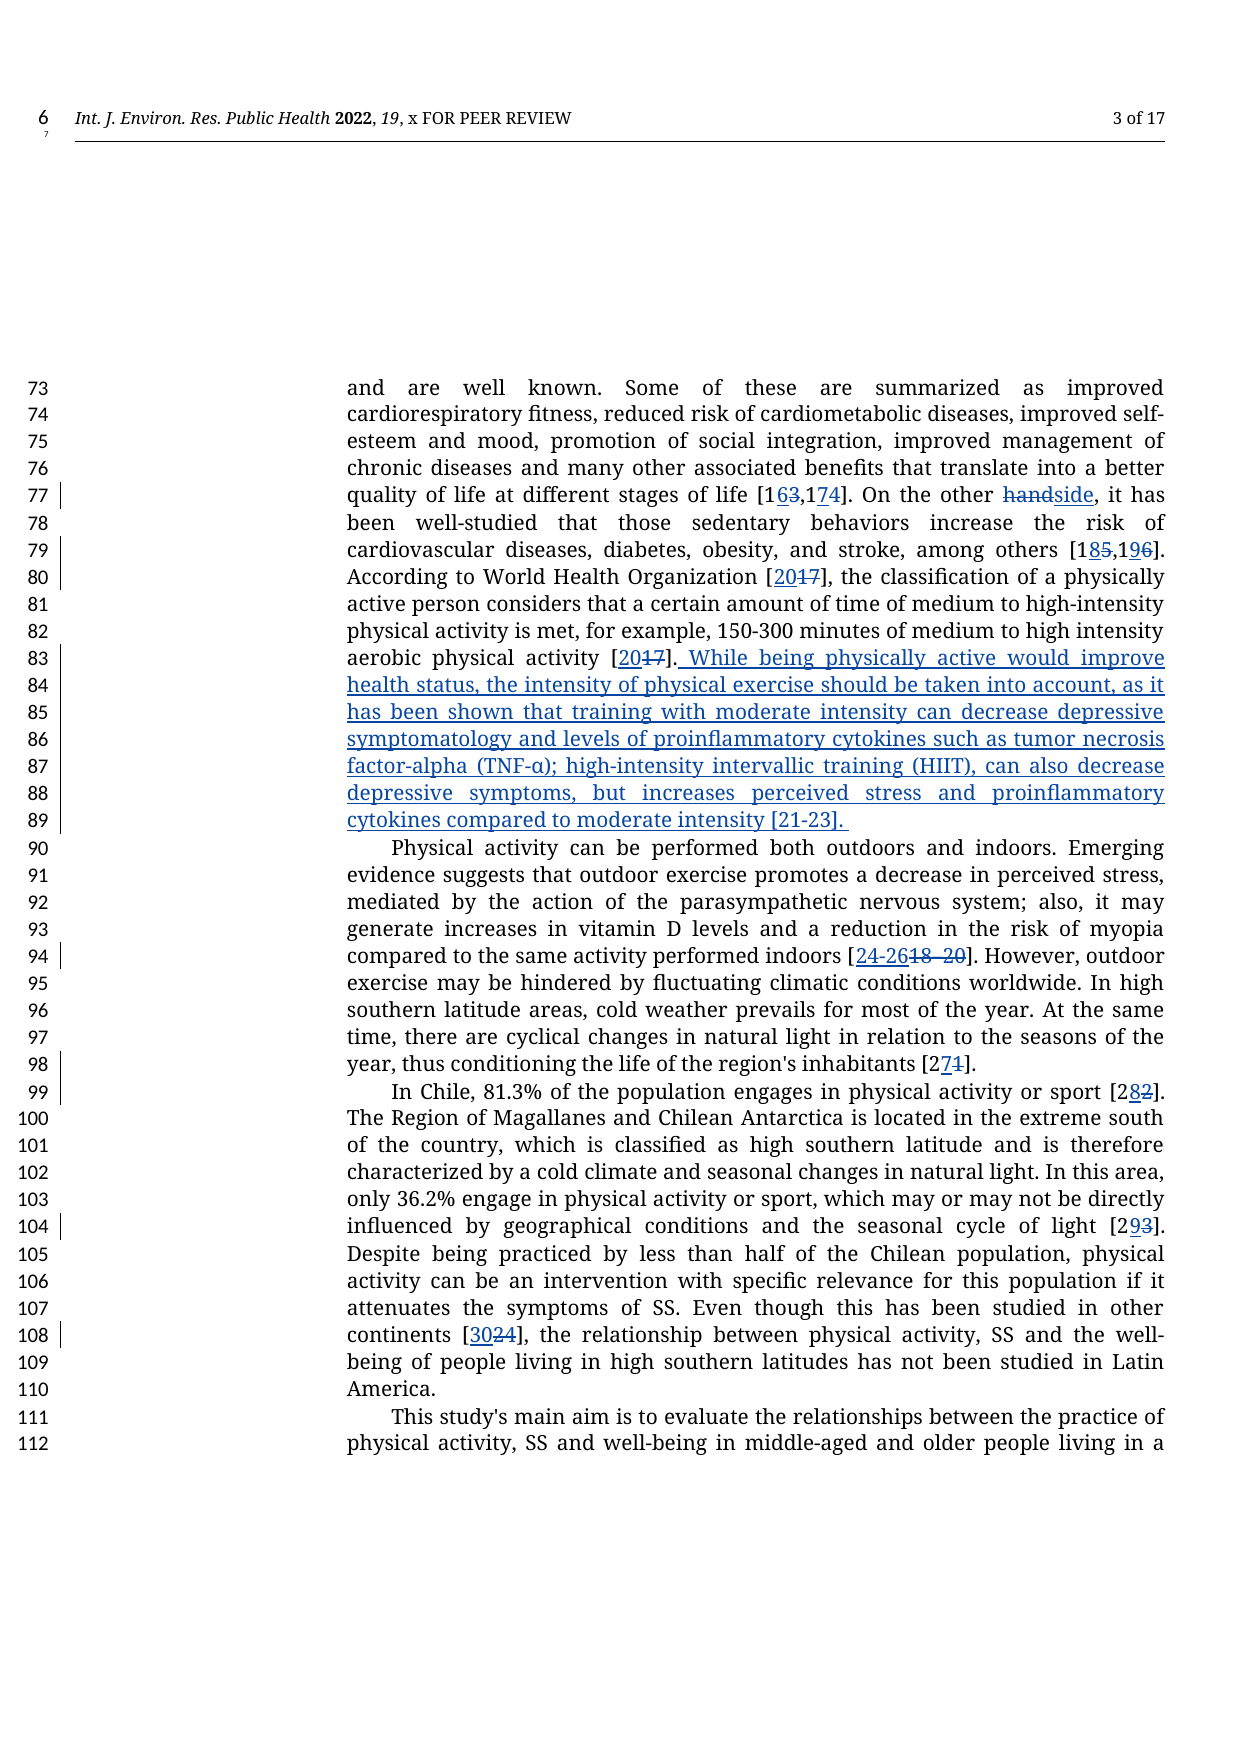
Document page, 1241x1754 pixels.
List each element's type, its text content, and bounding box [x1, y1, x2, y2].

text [347, 1403, 1165, 1457]
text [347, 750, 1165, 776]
text In Chile, 81.3% of the population engages in physical activity or sport [2]. The Region of Magallanes and Chilean Antarctica is located in the extreme south of the country, which is classified as high southern latitude and is therefore characterized by a cold climate and seasonal changes in natural light. In this area, only 36.2% engage in physical activity or sport, which may or may not be directly influenced by geographical conditions and the seasonal cycle of light [2]. Despite being practiced by less than half of the Chilean population, physical activity can be an intervention with specific relevance for this population if it attenuates the symptoms of SS. Even though this has been studied in other continents [], the relationship between physical activity, SS and the well-being of people living in high southern latitudes has not been studied in Latin America. [347, 1078, 1165, 1403]
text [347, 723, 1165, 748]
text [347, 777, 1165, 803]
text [347, 374, 1165, 694]
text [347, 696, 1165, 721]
text Physical activity can be performed both outdoors and indoors. Emerging evidence suggests that outdoor exercise promotes a decrease in perceived stress, mediated by the action of the parasympathetic nervous system; also, it may generate increases in vitamin D levels and a reduction in the risk of myopia compared to the same activity performed indoors []. However, outdoor exercise may be hindered by fluctuating climatic conditions worldwide. In high southern latitude areas, cold weather prevails for most of the year. At the same time, there are cyclical changes in natural light in relation to the seasons of the year, thus conditioning the life of the region's inhabitants [2]. [347, 834, 1165, 1078]
